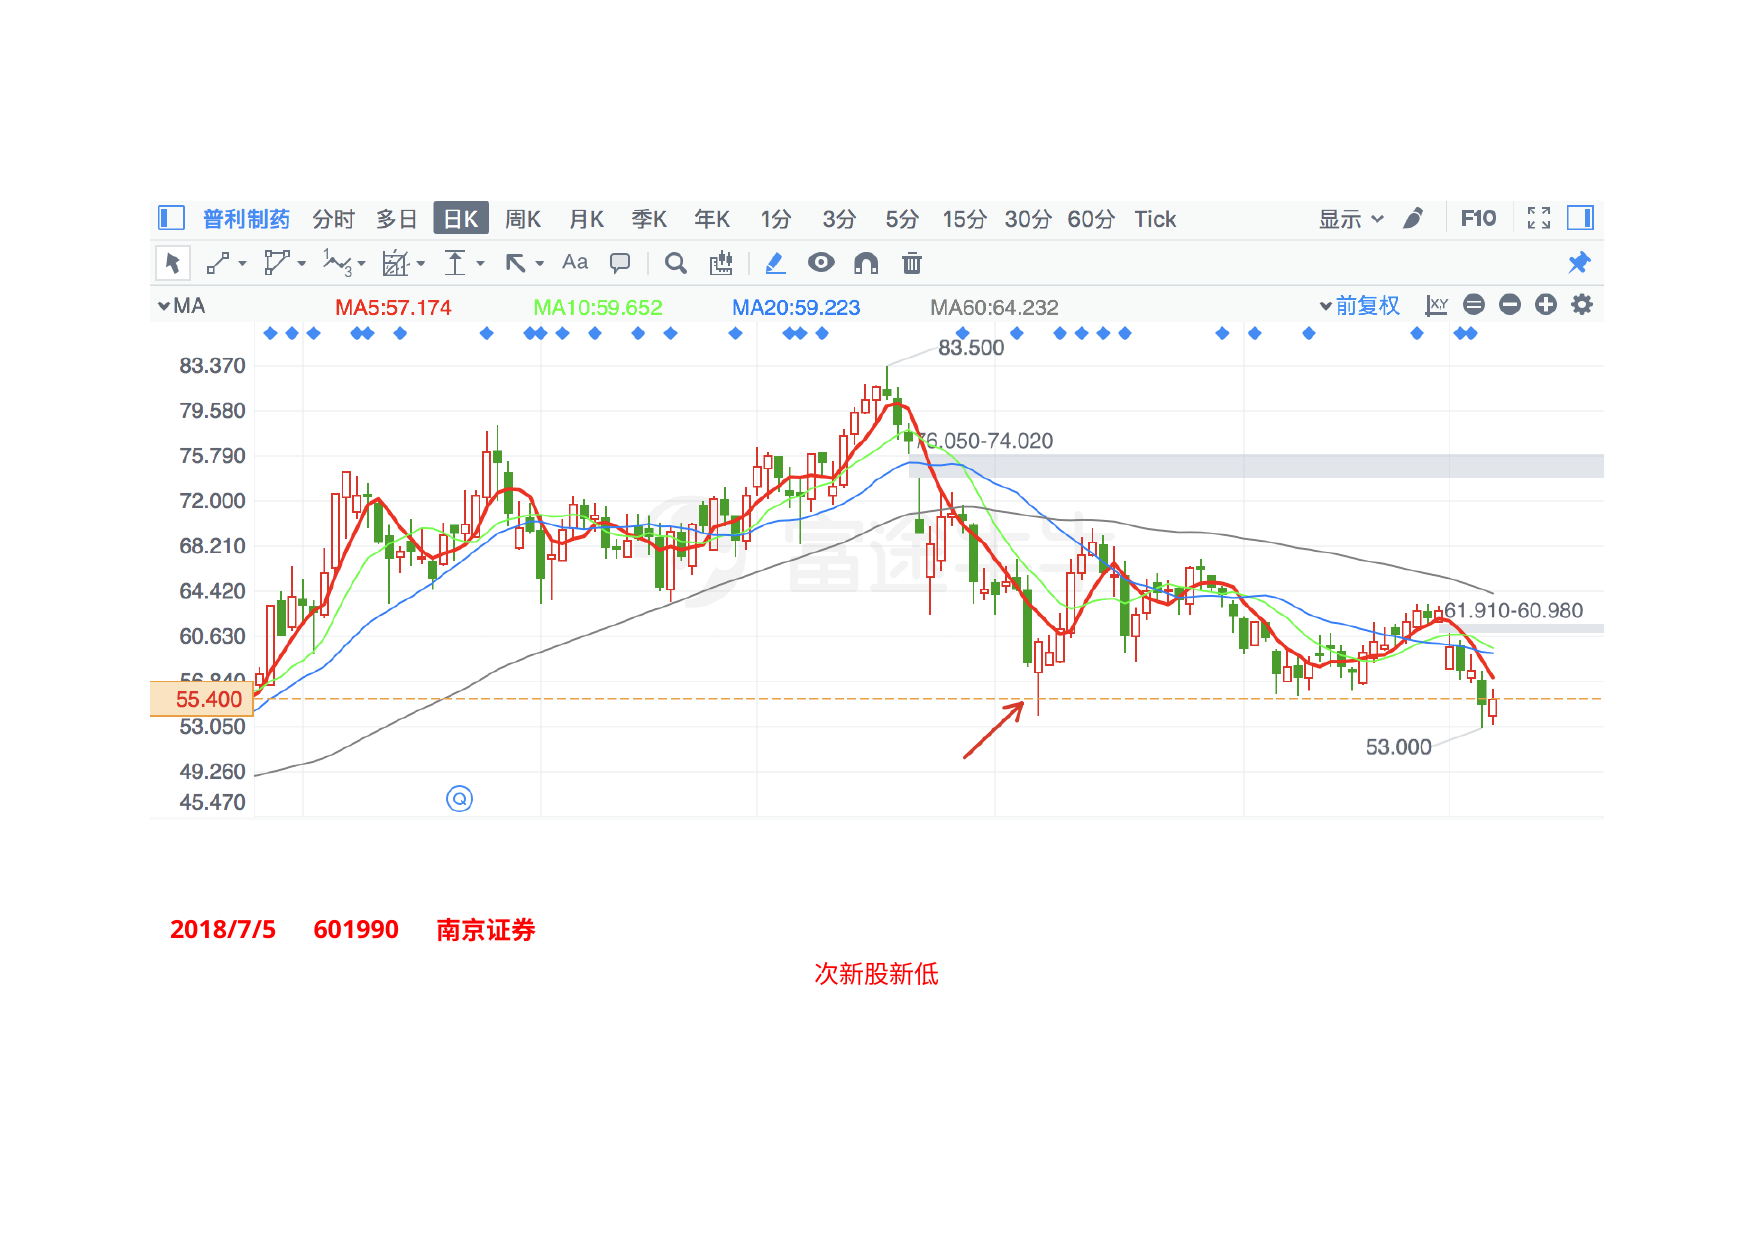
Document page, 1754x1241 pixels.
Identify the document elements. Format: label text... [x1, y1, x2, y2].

table_header 南京证券 [425, 906, 560, 951]
text 次新股新低 [150, 951, 1604, 994]
table_header 601990 [288, 906, 425, 951]
table_header 2018/7/5 [150, 906, 287, 951]
picture [150, 201, 1605, 820]
